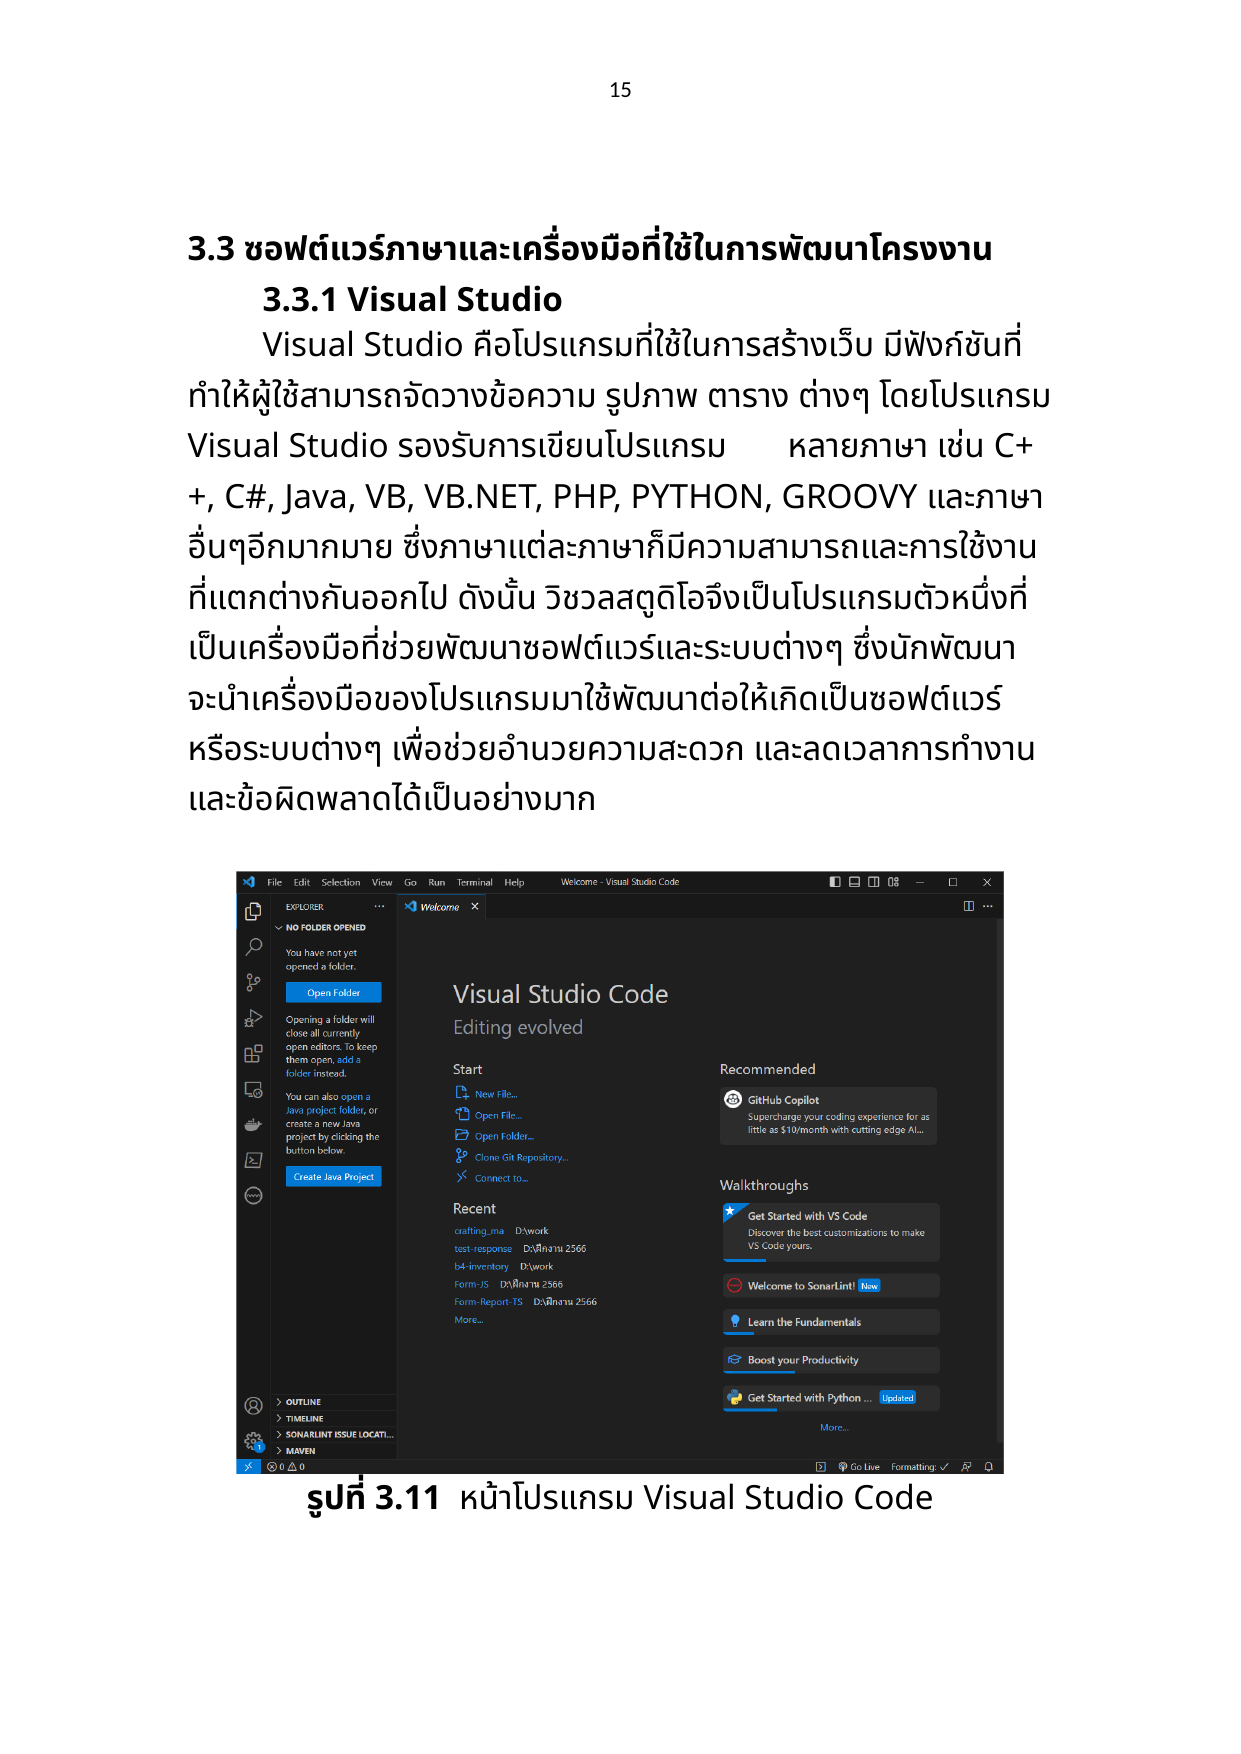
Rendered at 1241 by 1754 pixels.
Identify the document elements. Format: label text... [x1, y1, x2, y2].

text รูปที่ 3.11 หน้าโปรแกรม Visual Studio Code [187, 1474, 1053, 1524]
text Visual Studio คือโปรแกรมที่ใช้ในการสร้างเว็บ มีฟังก์ชันที่ทําให้ผู้ใช้สามารถจัดวางข้อความ รูปภาพ ตาราง ต่างๆ โดยโปรแกรม Visual Studio รองรับการเขียนโปรแกรม หลายภาษา เช่น C++, C#, Java, VB, VB.NET, PHP, PYTHON, GROOVY และภาษาอื่นๆอีกมากมาย ซึ่งภาษาแต่ละภาษาก็มีความสามารถและการใช้งานที่แตกต่างกันออกไป ดังนั้น วิชวลสตูดิโอจึงเป็นโปรแกรมตัวหนึ่งที่เป็นเครื่องมือที่ช่วยพัฒนาซอฟต์แวร์และระบบต่างๆ ซึ่งนักพัฒนาจะนําเครื่องมือของโปรแกรมมาใช้พัฒนาต่อให้เกิดเป็นซอฟต์แวร์หรือระบบต่างๆ เพื่อช่วยอํานวยความสะดวก และลดเวลาการทํางานและข้อผิดพลาดได้เป็นอย่างมาก [187, 321, 1053, 826]
picture [236, 871, 1004, 1474]
text 3.3 ซอฟต์แวร์ภาษาและเครื่องมือที่ใช้ในการพัฒนาโครงงาน [187, 225, 1053, 276]
text 3.3.1 Visual Studio [187, 276, 1053, 321]
